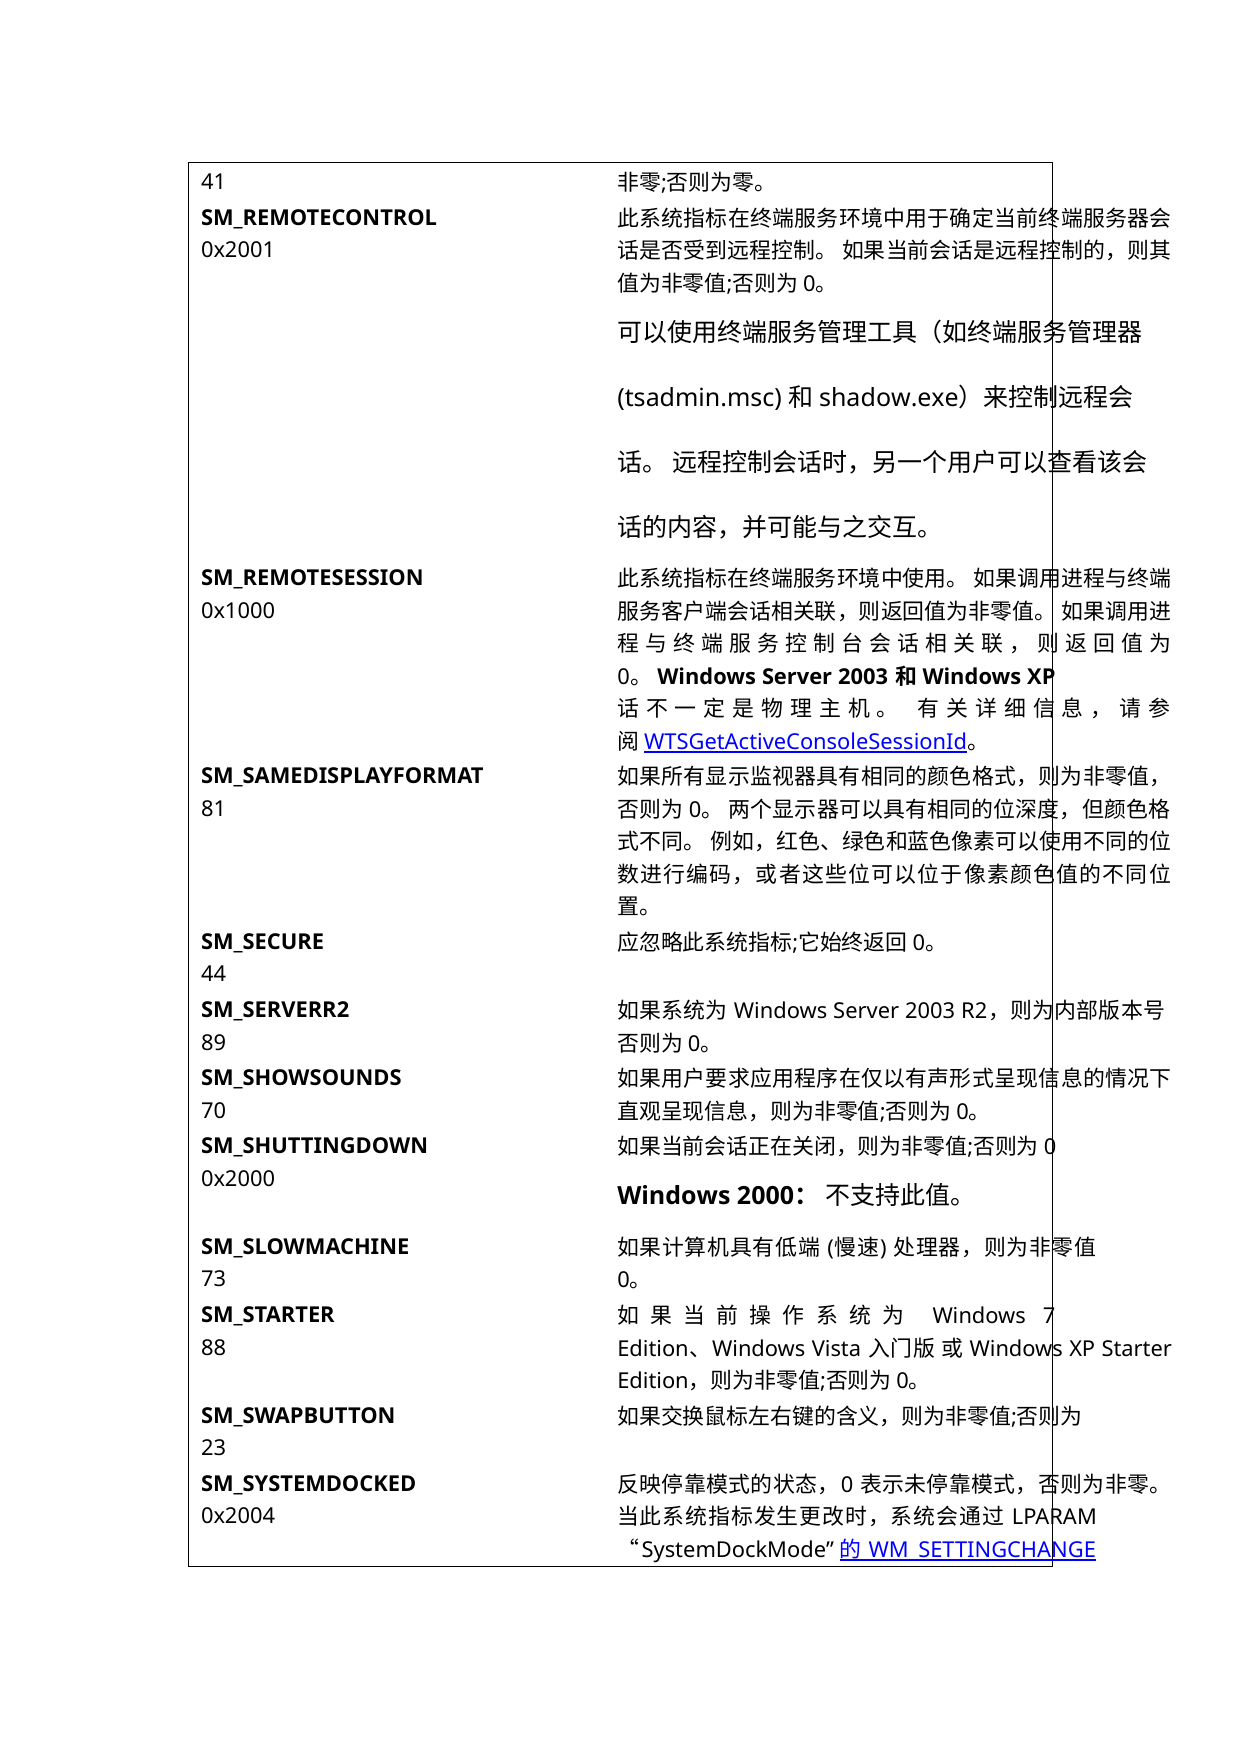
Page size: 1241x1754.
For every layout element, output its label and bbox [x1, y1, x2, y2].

table_header [189, 163, 1052, 1566]
